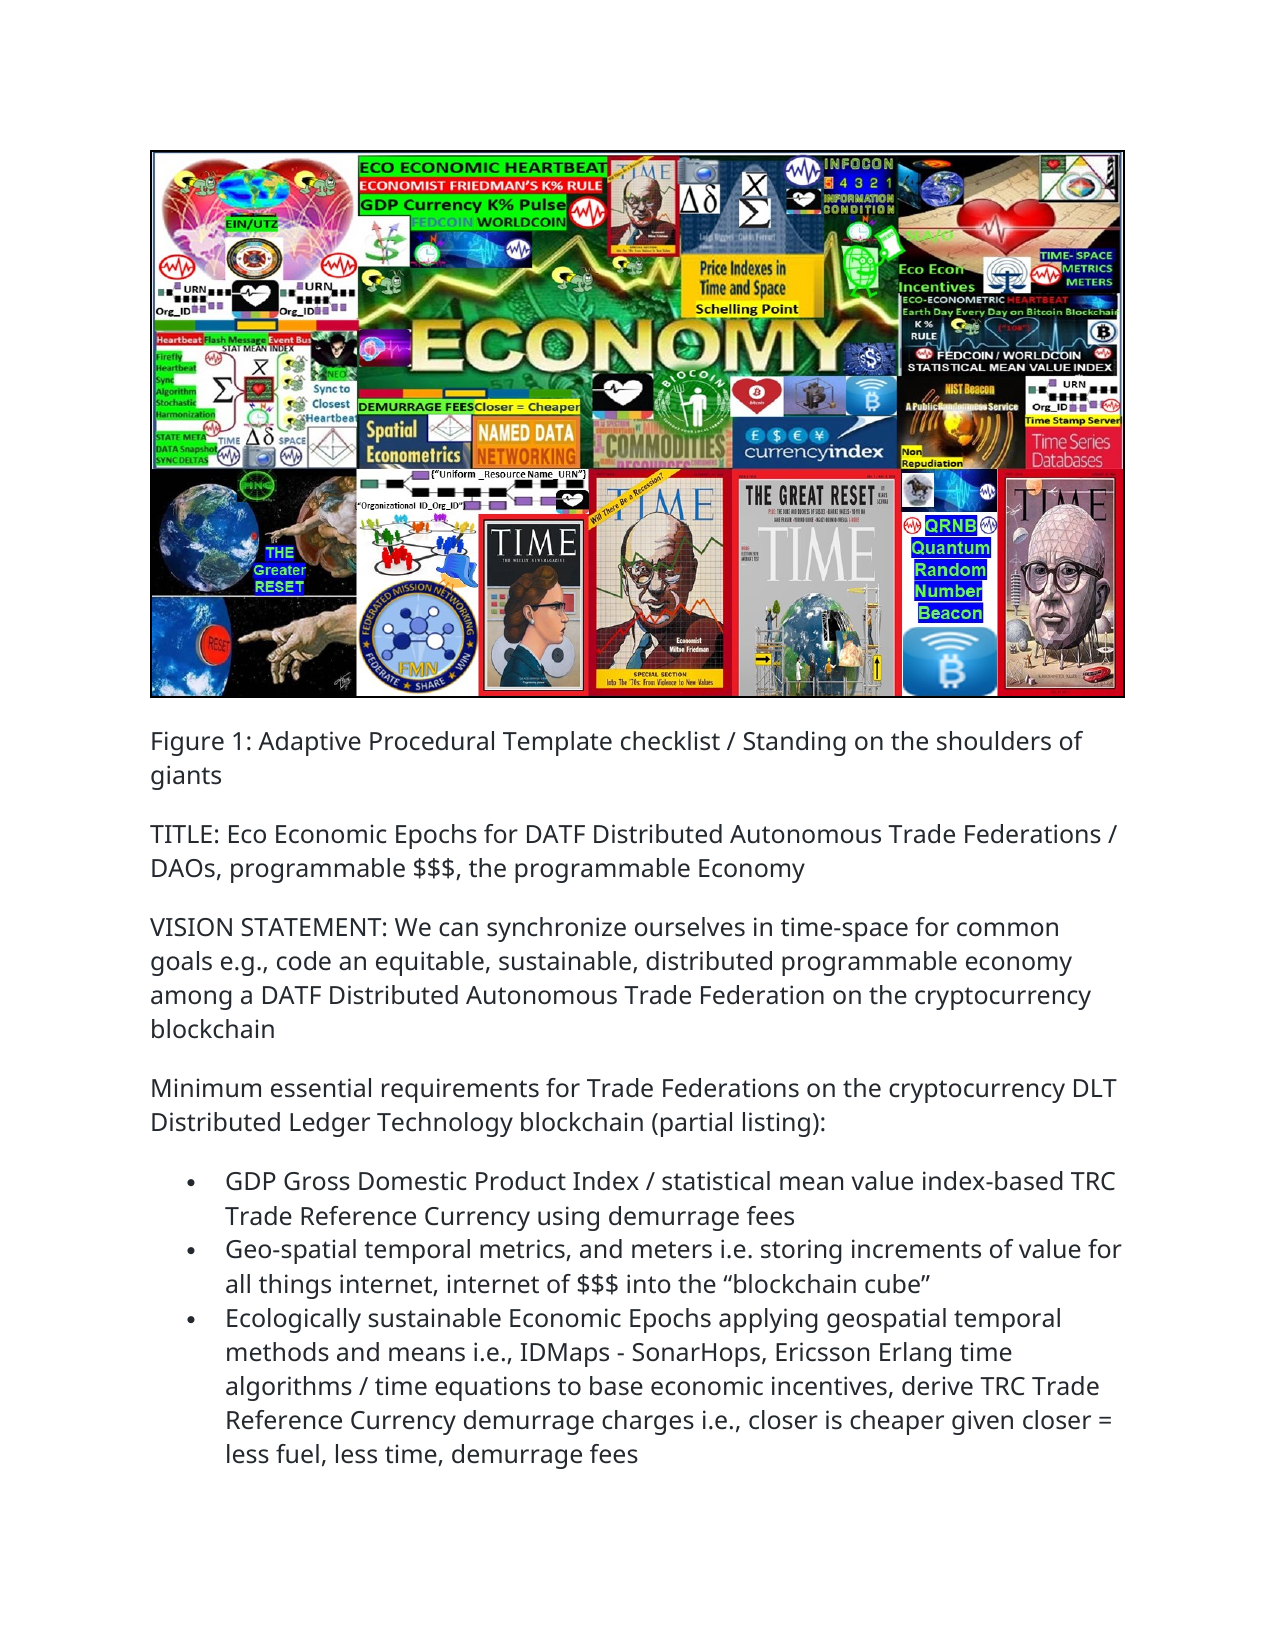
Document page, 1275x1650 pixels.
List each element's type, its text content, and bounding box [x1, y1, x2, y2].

list GDP Gross Domestic Product Index / statistical mean value index-based TRC Trade Reference Currency using demurrage fees [187, 1164, 1125, 1232]
list Geo-spatial temporal metrics, and meters i.e. storing increments of value for all things internet, internet of $$$ into the “blockchain cube” [187, 1232, 1125, 1300]
text Minimum essential requirements for Trade Federations on the cryptocurrency DLT Distributed Ledger Technology blockchain (partial listing): [150, 1071, 1125, 1139]
text TITLE: Eco Economic Epochs for DATF Distributed Autonomous Trade Federations / DAOs, programmable $$$, the programmable Economy [805, 817, 1125, 885]
list Ecologically sustainable Economic Epochs applying geospatial temporal methods and means i.e., IDMaps - SonarHops, Ericsson Erlang time algorithms / time equations to base economic incentives, derive TRC Trade Reference Currency demurrage charges i.e., closer is cheaper given closer = less fuel, less time, demurrage fees [187, 1300, 1125, 1471]
text VISION STATEMENT: We can synchronize ourselves in time-space for common goals e.g., code an equitable, sustainable, distributed programmable economy among a DATF Distributed Autonomous Trade Federation on the cryptocurrency blockchain [150, 910, 1125, 1046]
text Figure 1: Adaptive Procedural Template checklist / Standing on the shoulders of giants [150, 723, 1125, 792]
picture [152, 152, 1123, 696]
